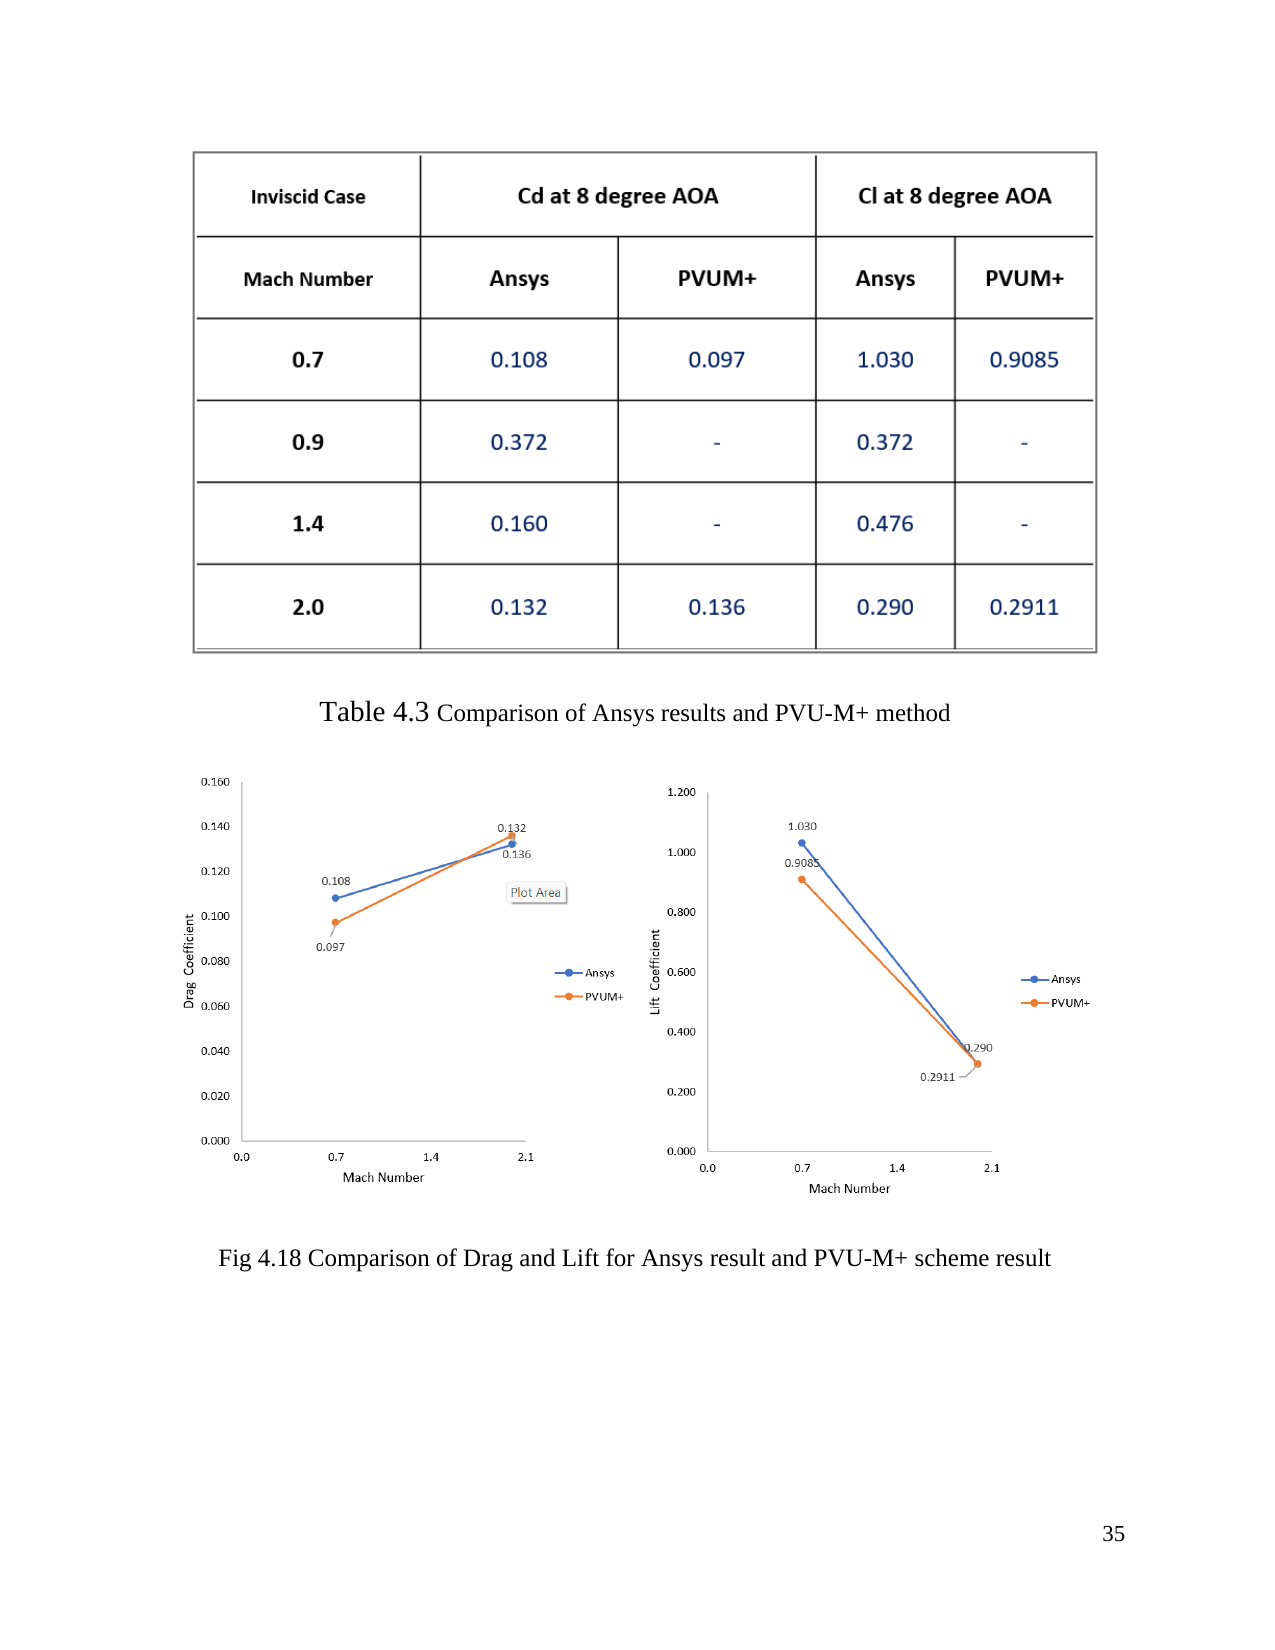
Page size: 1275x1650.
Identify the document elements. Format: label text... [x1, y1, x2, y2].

subtitle Table 4.3 Comparison of Ansys results and PVU-M+ method [177, 694, 1093, 727]
subtitle Fig 4.18 Comparison of Drag and Lift for Ansys result and PVU-M+ scheme result [177, 1243, 1093, 1271]
picture [177, 755, 1096, 1215]
picture [177, 143, 1112, 666]
